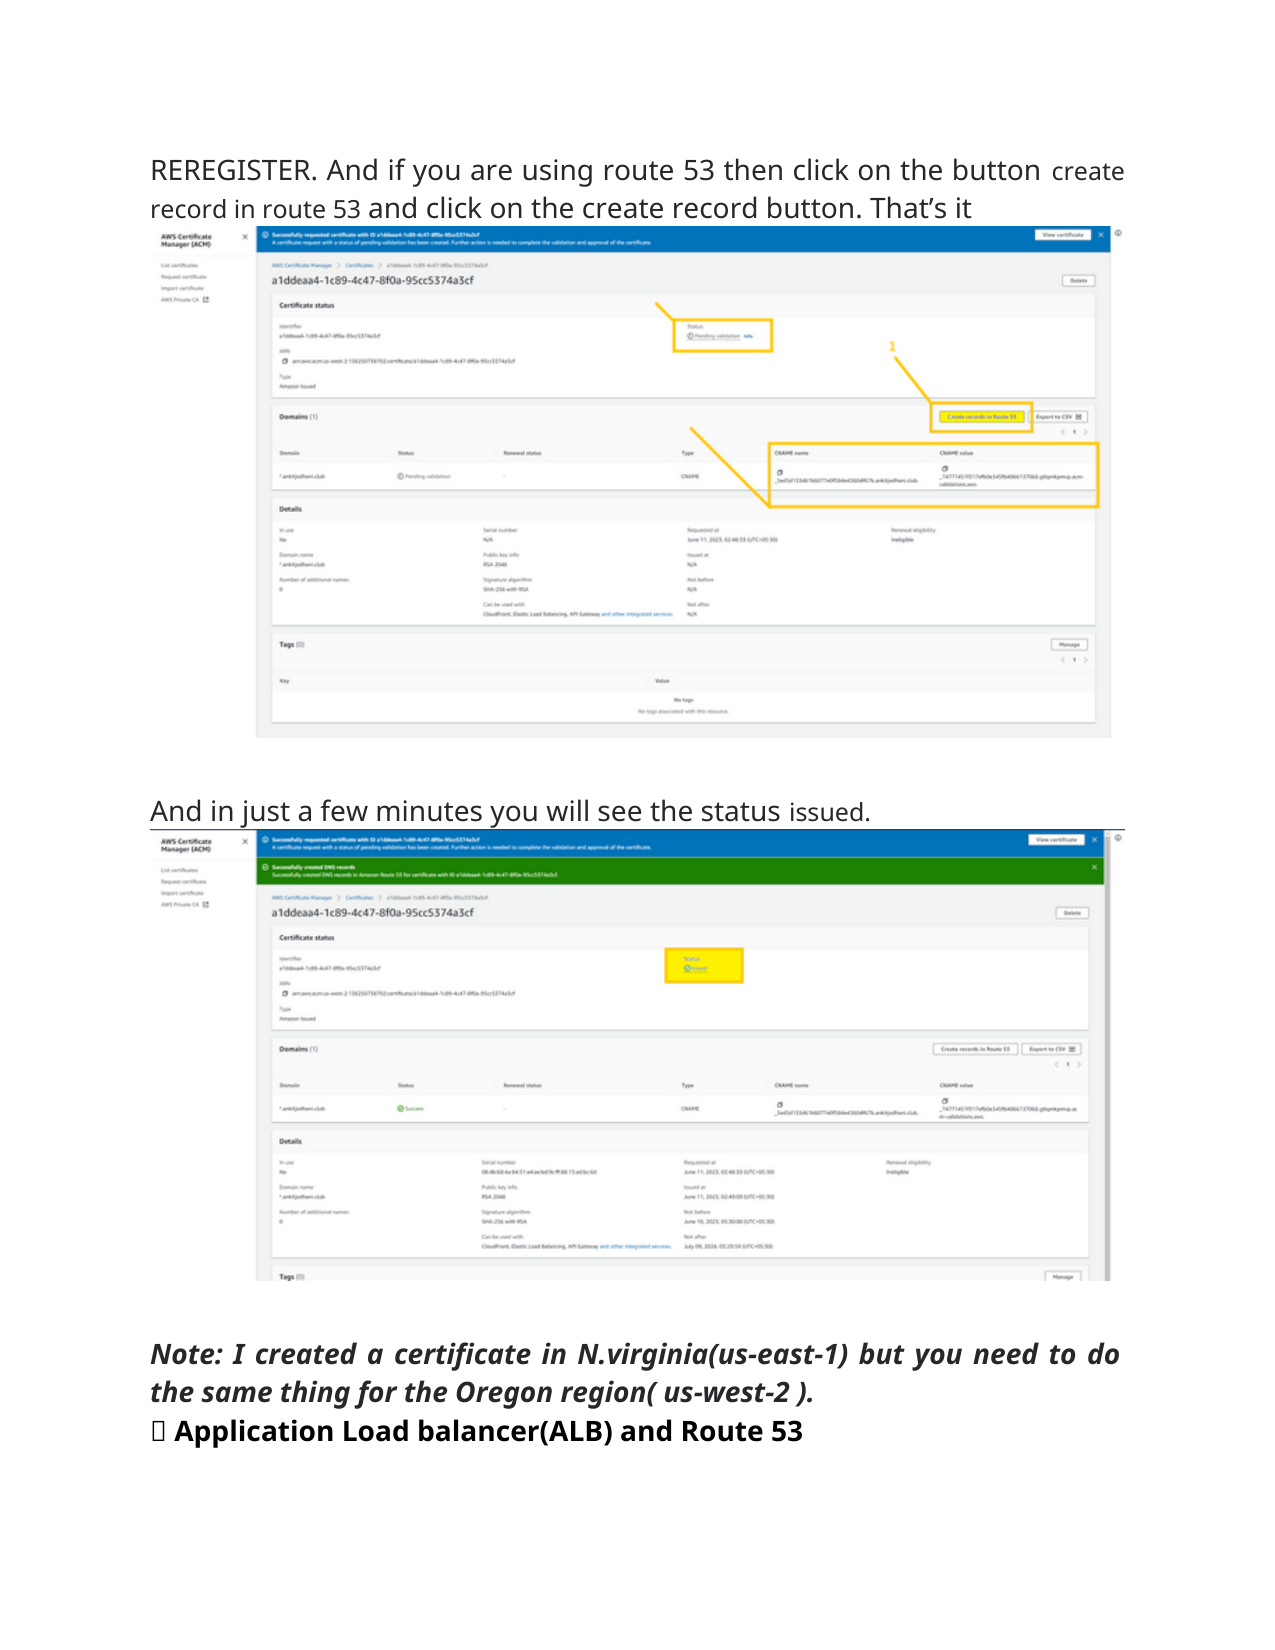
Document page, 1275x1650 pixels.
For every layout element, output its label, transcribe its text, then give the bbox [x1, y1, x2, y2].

picture [150, 226, 1125, 738]
picture [150, 829, 1125, 1281]
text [150, 150, 1125, 226]
text 🔹 Application Load balancer(ALB) and Route 53 [150, 1411, 1125, 1449]
text Note: I created a certificate in N.virginia(us-east-1) but you need to do the same thing for the Oregon region( us-west-2 ). [150, 1334, 1125, 1411]
text And in just a few minutes you will see the status issued. [150, 791, 1125, 829]
